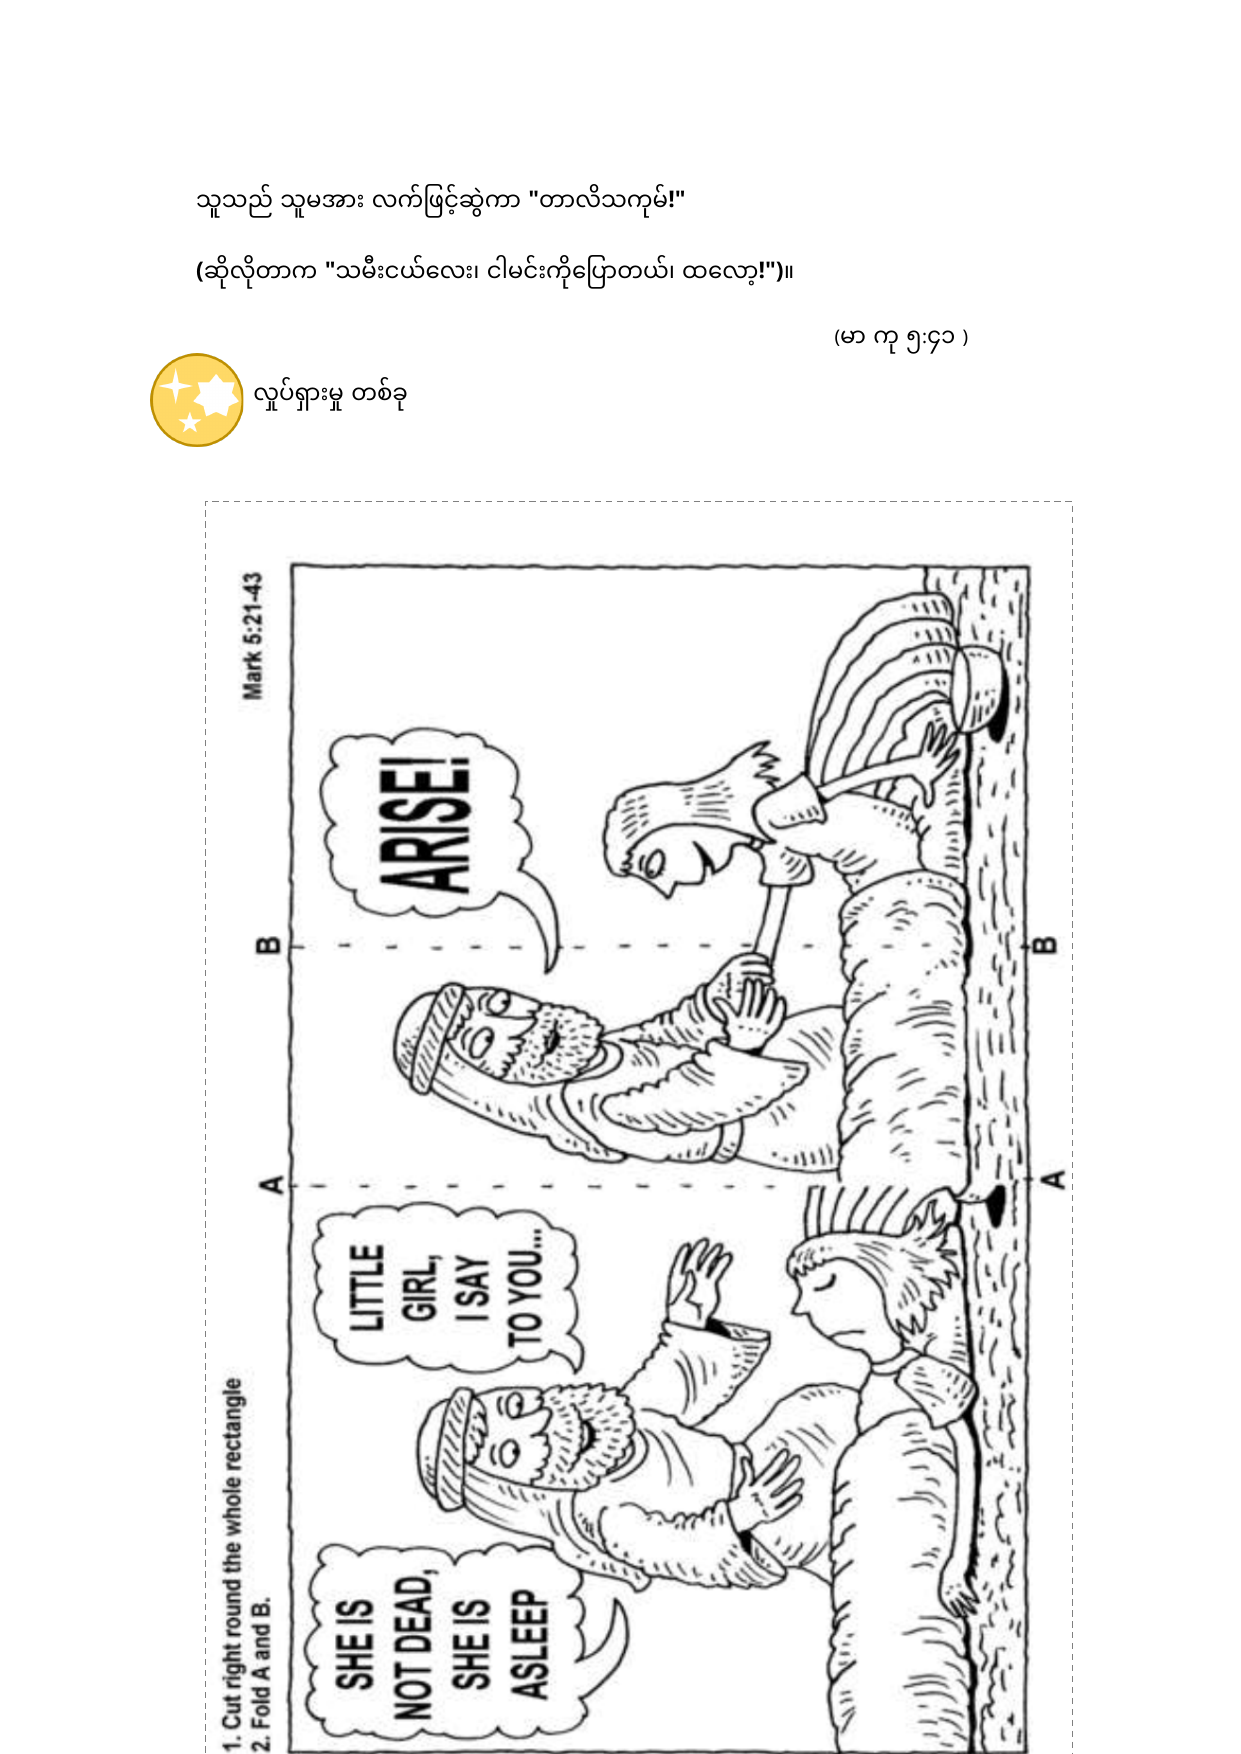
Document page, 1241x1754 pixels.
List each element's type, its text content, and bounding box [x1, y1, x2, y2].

text လှုပ်ရှားမှု တစ်ခု [244, 379, 1090, 406]
text သူသည် သူမအား လက်ဖြင့်ဆွဲကာ "တာလိသကုမ်!" [150, 177, 1090, 227]
picture [207, 504, 1072, 1754]
text (မာ ကု ၅:၄၁ ) [150, 319, 1090, 359]
text (ဆိုလိုတာက "သမီးငယ်လေး၊ ငါမင်းကိုပြောတယ်၊ ထလော့!")။ [150, 248, 1090, 298]
picture [150, 353, 244, 447]
